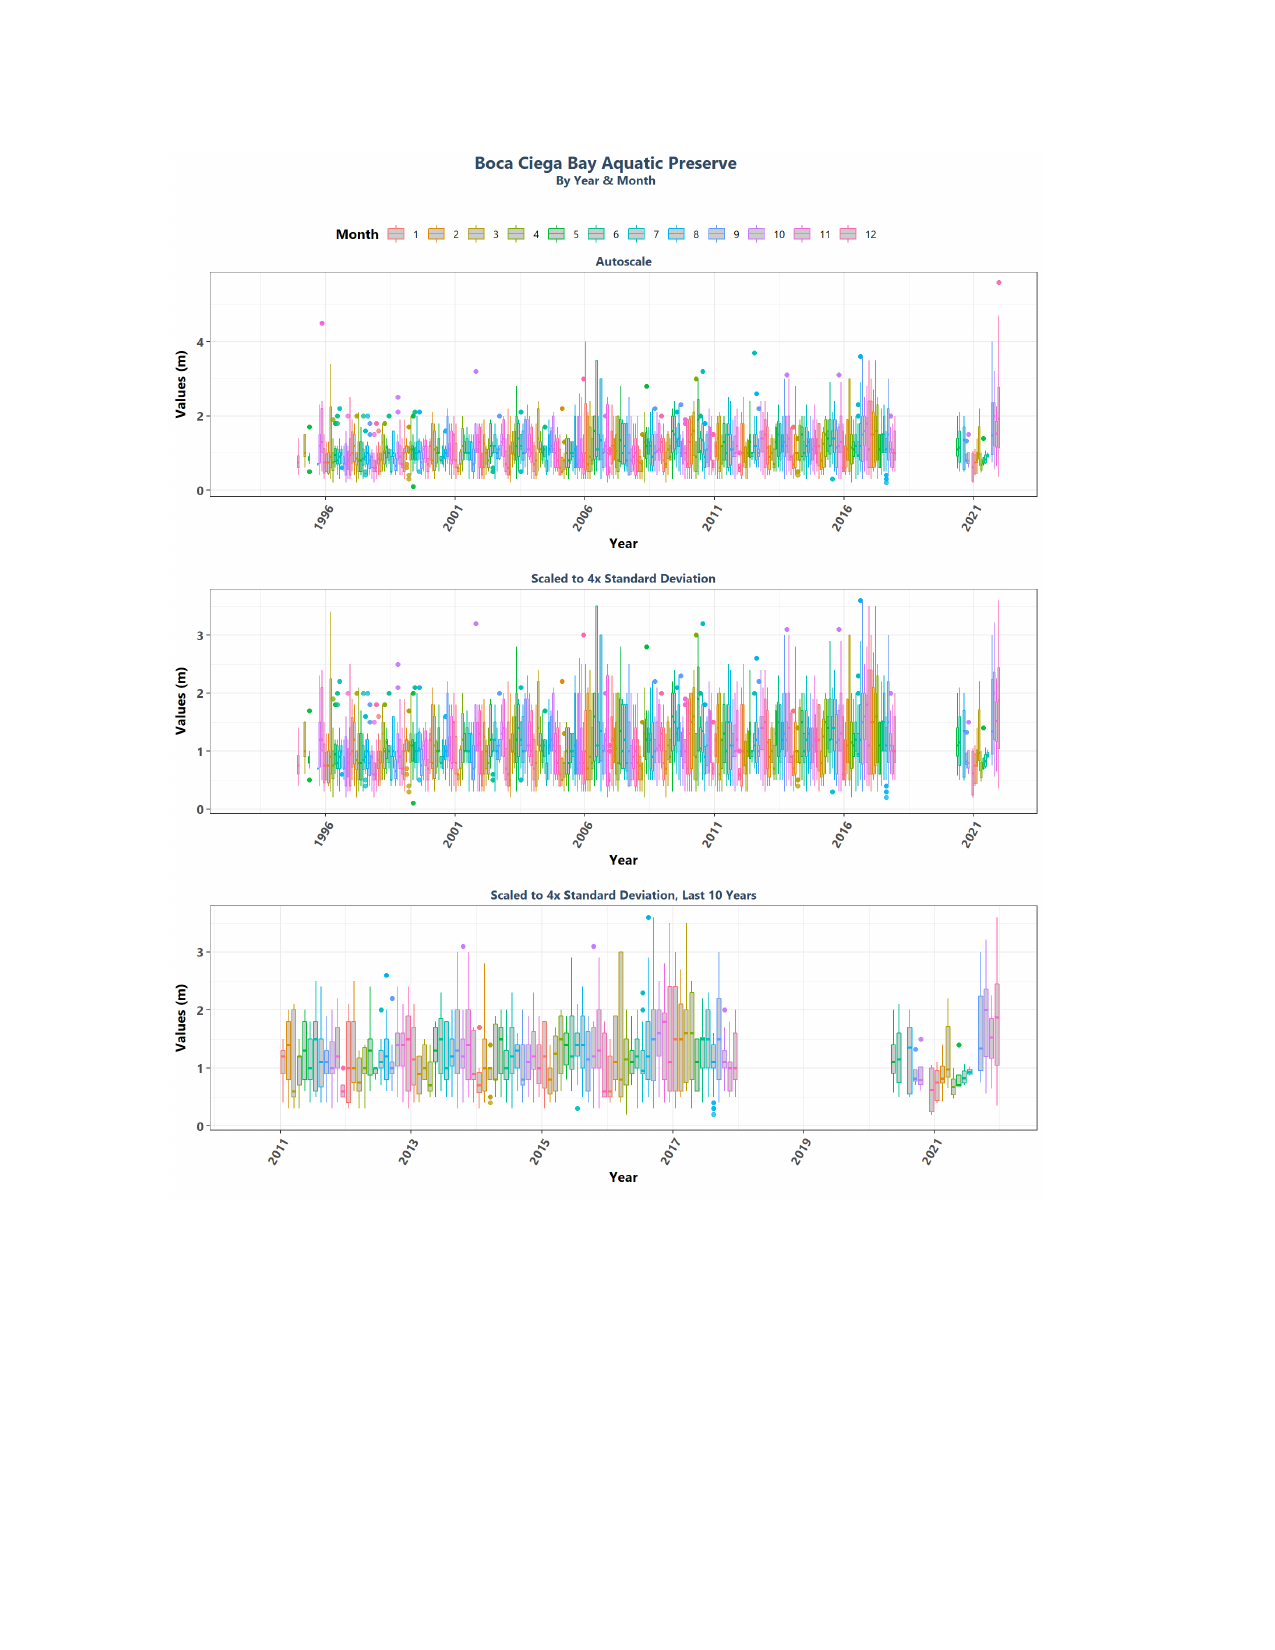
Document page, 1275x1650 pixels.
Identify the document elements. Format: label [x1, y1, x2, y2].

picture [168, 150, 1044, 1200]
